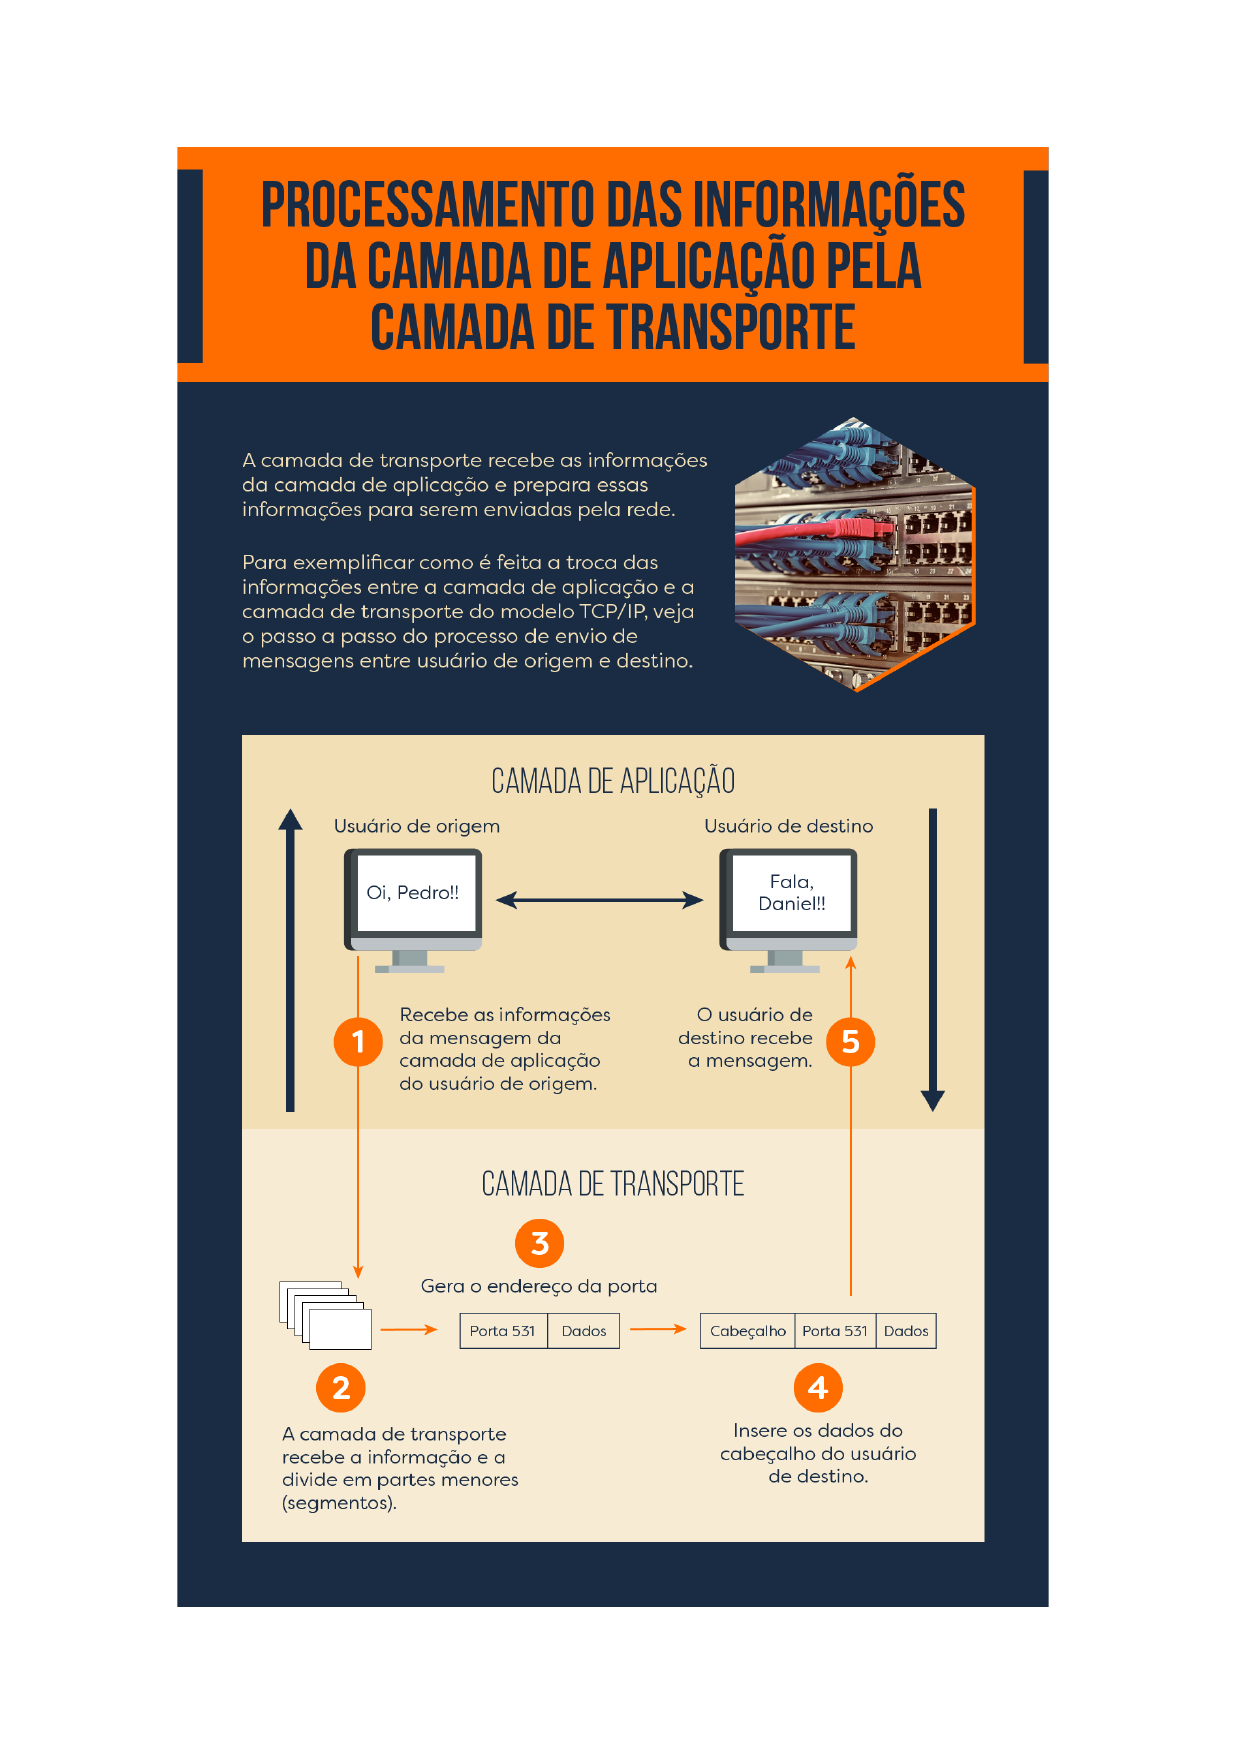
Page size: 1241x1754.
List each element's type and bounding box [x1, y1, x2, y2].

picture [177, 147, 1049, 1607]
